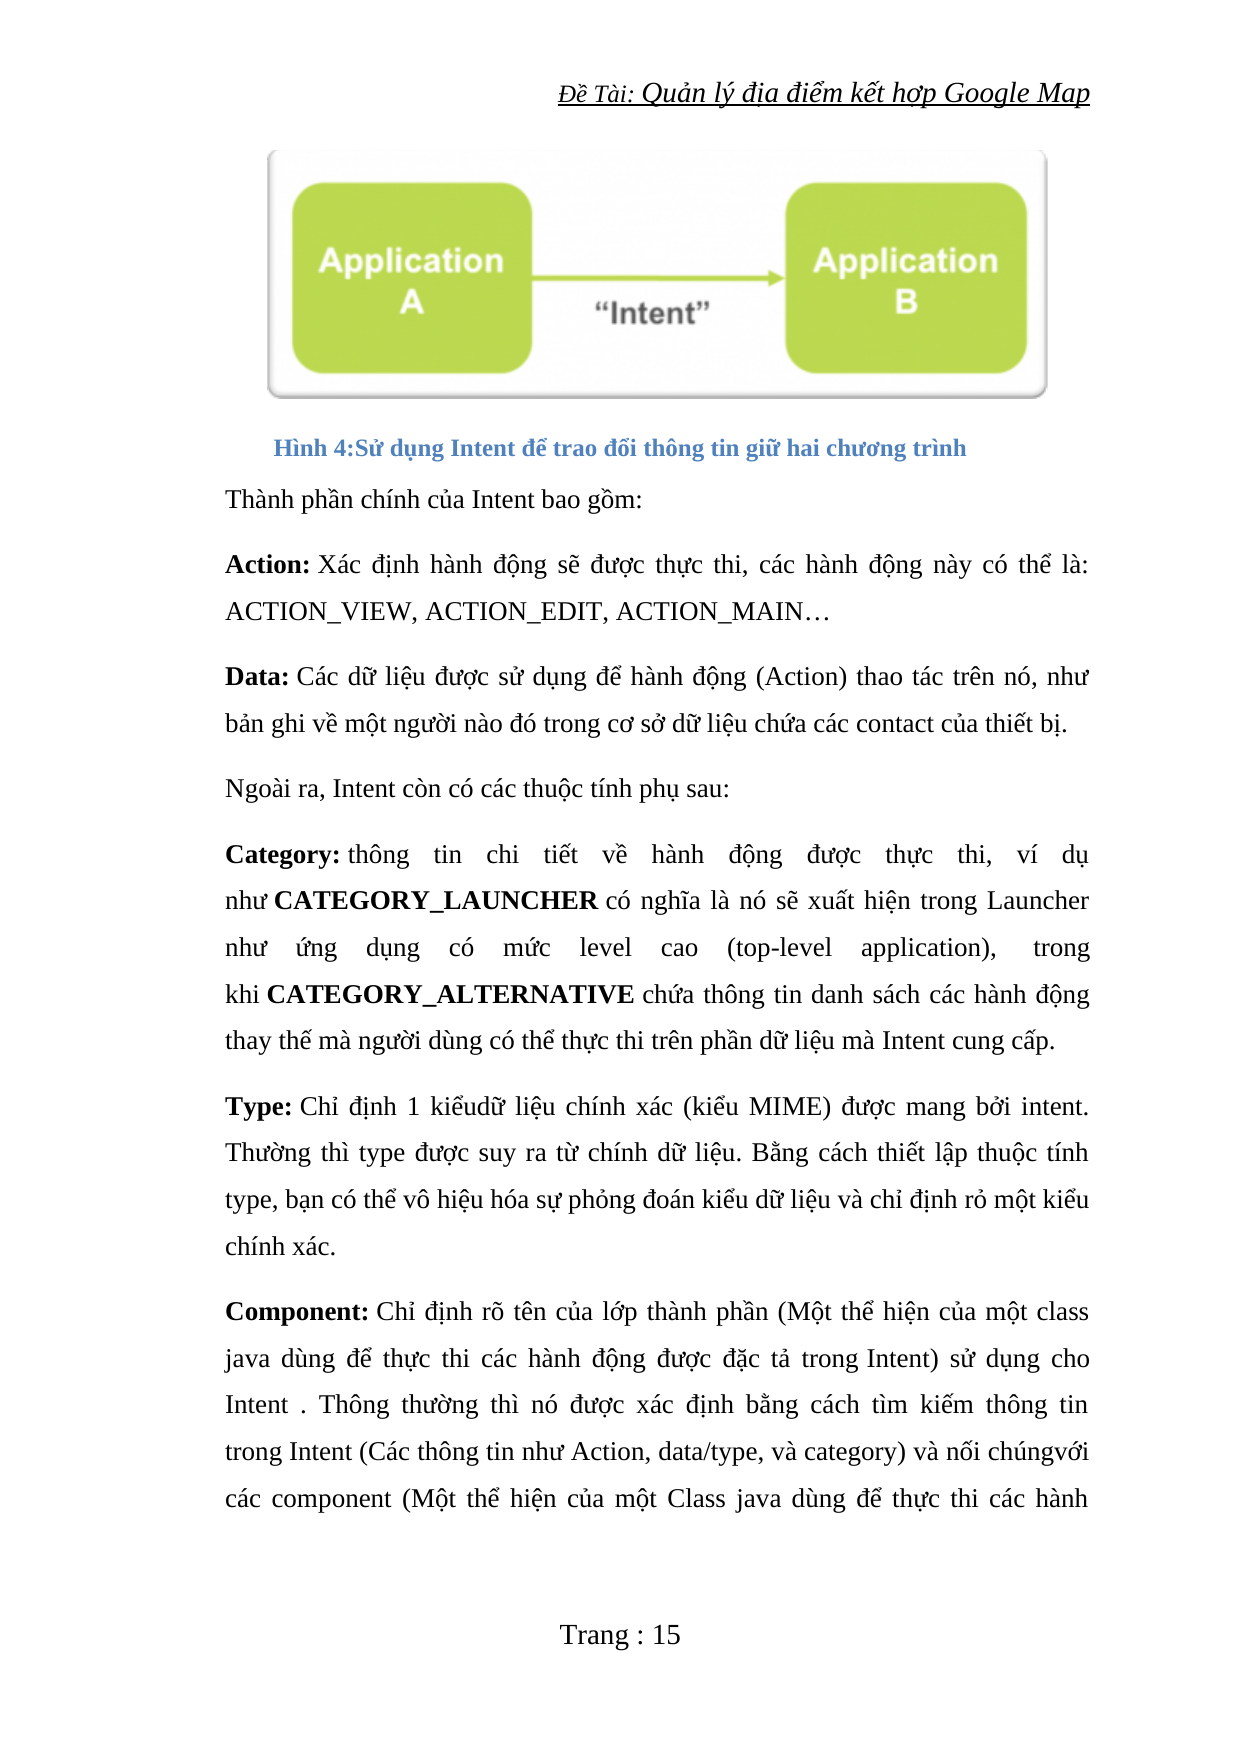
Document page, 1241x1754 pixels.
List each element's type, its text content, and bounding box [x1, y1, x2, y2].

text Ngoài ra, Intent còn có các thuộc tính phụ sau: [225, 772, 1090, 803]
text Action: Xác định hành động sẽ được thực thi, các hành động này có thể là: ACTION_VIEW, ACTION_EDIT, ACTION_MAIN… [225, 548, 1090, 626]
picture [267, 150, 1049, 399]
text Hình 4:Sử dụng Intent để trao đổi thông tin giữ hai chương trình [150, 433, 1090, 462]
text Type: Chỉ định 1 kiểudữ liệu chính xác (kiểu MIME) được mang bởi intent. Thường thì type được suy ra từ chính dữ liệu. Bằng cách thiết lập thuộc tính type, bạn có thể vô hiệu hóa sự phỏng đoán kiểu dữ liệu và chỉ định rỏ một kiểu chính xác. [225, 1090, 1090, 1261]
text Category: thông tin chi tiết về hành động được thực thi, ví dụ như CATEGORY_LAUNCHER có nghĩa là nó sẽ xuất hiện trong Launcher như ứng dụng có mức level cao (top-level application), trong khi CATEGORY_ALTERNATIVE chứa thông tin danh sách các hành động thay thế mà người dùng có thể thực thi trên phần dữ liệu mà Intent cung cấp. [225, 838, 1090, 1056]
text Data: Các dữ liệu được sử dụng để hành động (Action) thao tác trên nó, như bản ghi về một người nào đó trong cơ sở dữ liệu chứa các contact của thiết bị. [225, 660, 1090, 738]
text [225, 1295, 1090, 1513]
text Thành phần chính của Intent bao gồm: [225, 483, 1090, 514]
